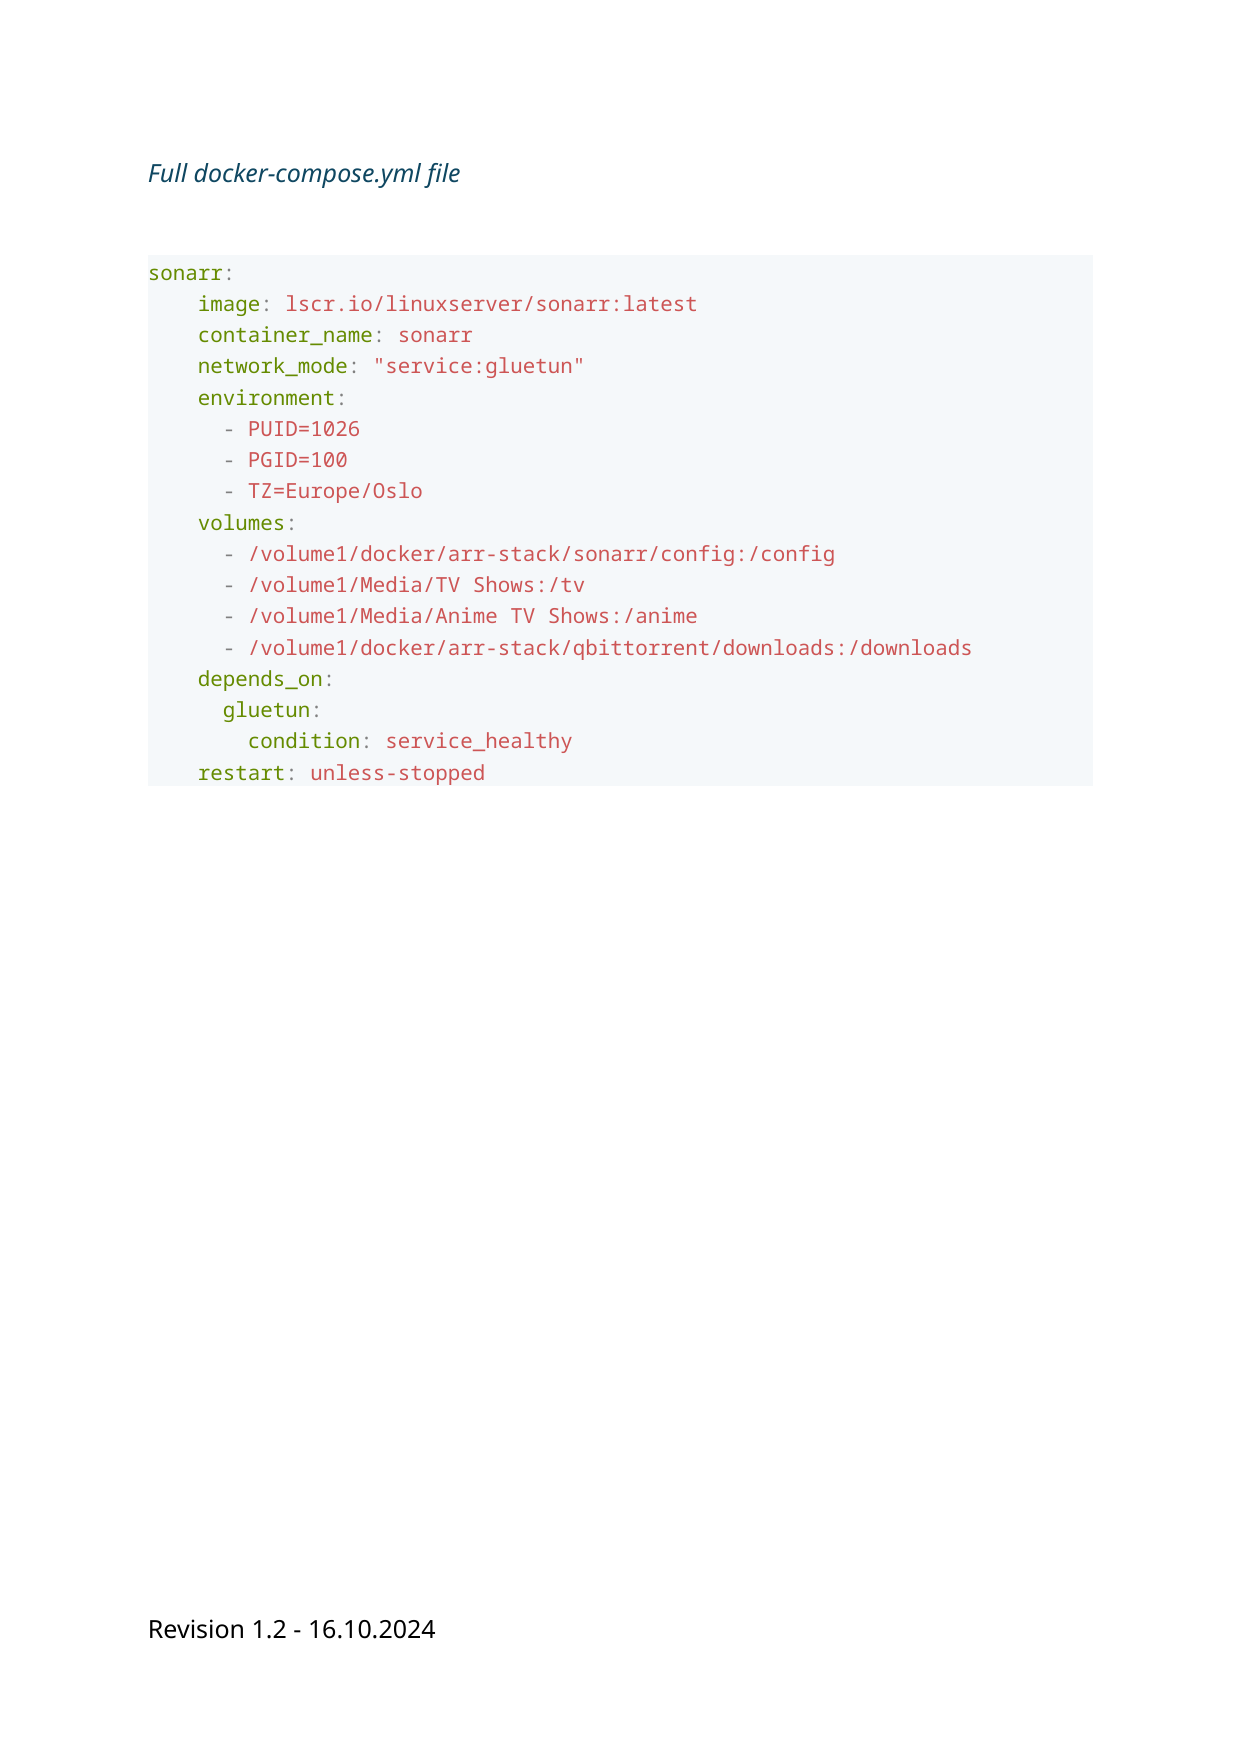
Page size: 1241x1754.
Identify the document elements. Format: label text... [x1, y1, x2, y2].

text - /volume1/docker/arr-stack/qbittorrent/downloads:/downloads [148, 630, 1093, 661]
text - /volume1/Media/TV Shows:/tv [148, 568, 1093, 599]
text image: lscr.io/linuxserver/sonarr:latest [148, 286, 1093, 318]
text - /volume1/Media/Anime TV Shows:/anime [148, 599, 1093, 630]
text network_mode: "service:gluetun" [148, 349, 1093, 380]
text volumes: [148, 505, 1093, 536]
text condition: service_healthy [148, 724, 1093, 755]
text environment: [148, 380, 1093, 411]
text container_name: sonarr [148, 318, 1093, 349]
text gluetun: [148, 693, 1093, 724]
subtitle Full docker-compose.yml file [148, 156, 1093, 190]
text - TZ=Europe/Oslo [148, 474, 1093, 505]
text - PGID=100 [148, 443, 1093, 474]
text depends_on: [148, 661, 1093, 693]
text sonarr: [148, 255, 1093, 286]
text - /volume1/docker/arr-stack/sonarr/config:/config [148, 536, 1093, 568]
text - PUID=1026 [148, 411, 1093, 443]
text restart: unless-stopped [148, 755, 1093, 786]
